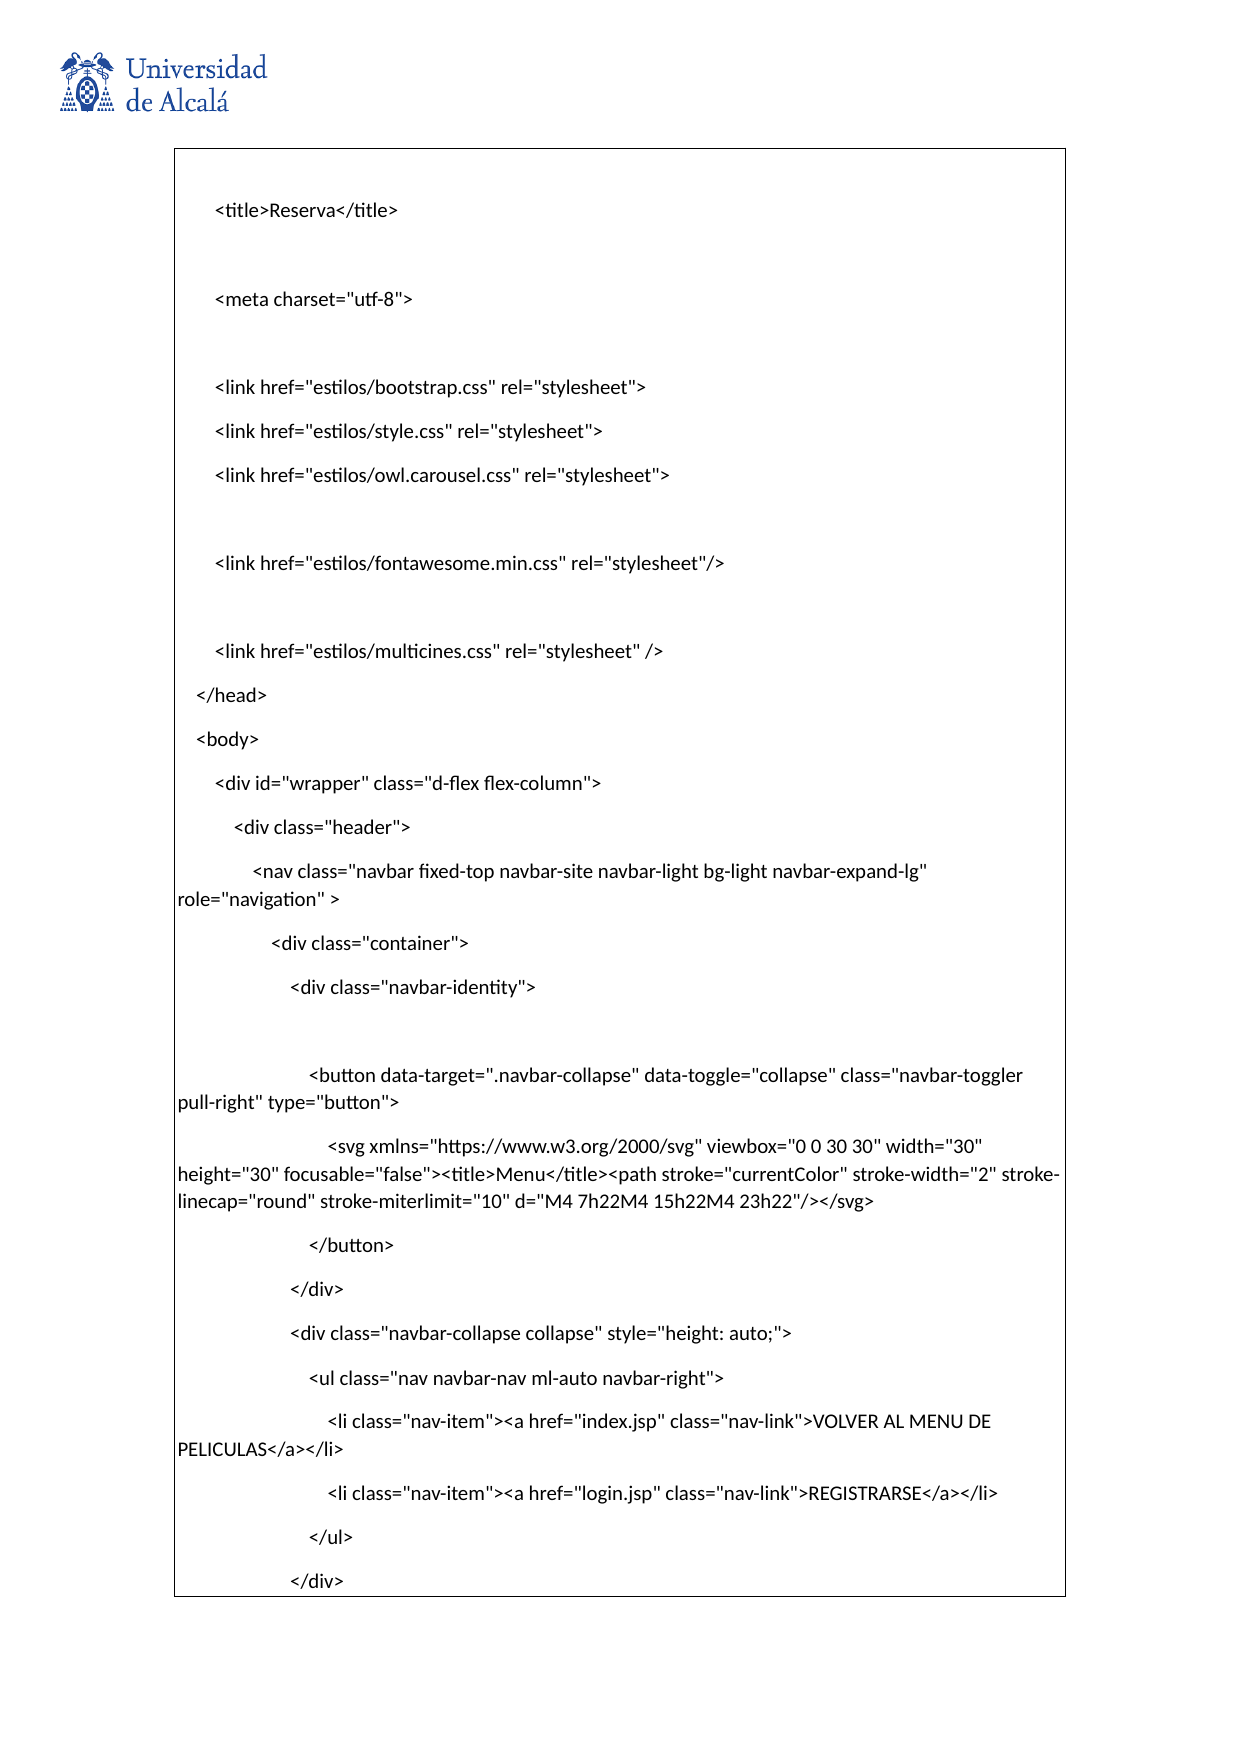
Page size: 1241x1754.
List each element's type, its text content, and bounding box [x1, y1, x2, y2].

text <div class="container"> [175, 927, 1065, 955]
text <link href="estilos/style.css" rel="stylesheet"> [175, 415, 1065, 443]
text <div id="wrapper" class="d-flex flex-column"> [175, 767, 1065, 796]
text <svg xmlns="https://www.w3.org/2000/svg" viewbox="0 0 30 30" width="30" height="30" focusable="false"><title>Menu</title><path stroke="currentColor" stroke-width="2" stroke-linecap="round" stroke-miterlimit="10" d="M4 7h22M4 15h22M4 23h22"/></svg> [175, 1131, 1065, 1214]
picture [53, 45, 274, 119]
text <meta charset="utf-8"> [175, 283, 1065, 311]
text <div class="header"> [175, 811, 1065, 840]
text <title>Reserva</title> [175, 194, 1065, 223]
text <button data-target=".navbar-collapse" data-toggle="collapse" class="navbar-toggler pull-right" type="button"> [175, 1059, 1065, 1115]
text </button> [175, 1229, 1065, 1258]
text <div class="navbar-identity"> [175, 971, 1065, 999]
text </ul> [175, 1521, 1065, 1550]
text <link href="estilos/bootstrap.css" rel="stylesheet"> [175, 371, 1065, 399]
text </div> [175, 1565, 1065, 1596]
text <ul class="nav navbar-nav ml-auto navbar-right"> [175, 1362, 1065, 1390]
text </div> [175, 1273, 1065, 1302]
text <link href="estilos/owl.carousel.css" rel="stylesheet"> [175, 459, 1065, 487]
text <body> [175, 723, 1065, 752]
text <nav class="navbar fixed-top navbar-site navbar-light bg-light navbar-expand-lg" role="navigation" > [175, 855, 1065, 911]
text <link href="estilos/fontawesome.min.css" rel="stylesheet"/> [175, 547, 1065, 576]
text <div class="navbar-collapse collapse" style="height: auto;"> [175, 1317, 1065, 1346]
text <li class="nav-item"><a href="index.jsp" class="nav-link">VOLVER AL MENU DE PELICULAS</a></li> [175, 1406, 1065, 1462]
text </head> [175, 679, 1065, 708]
text <link href="estilos/multicines.css" rel="stylesheet" /> [175, 635, 1065, 664]
text <li class="nav-item"><a href="login.jsp" class="nav-link">REGISTRARSE</a></li> [175, 1477, 1065, 1506]
